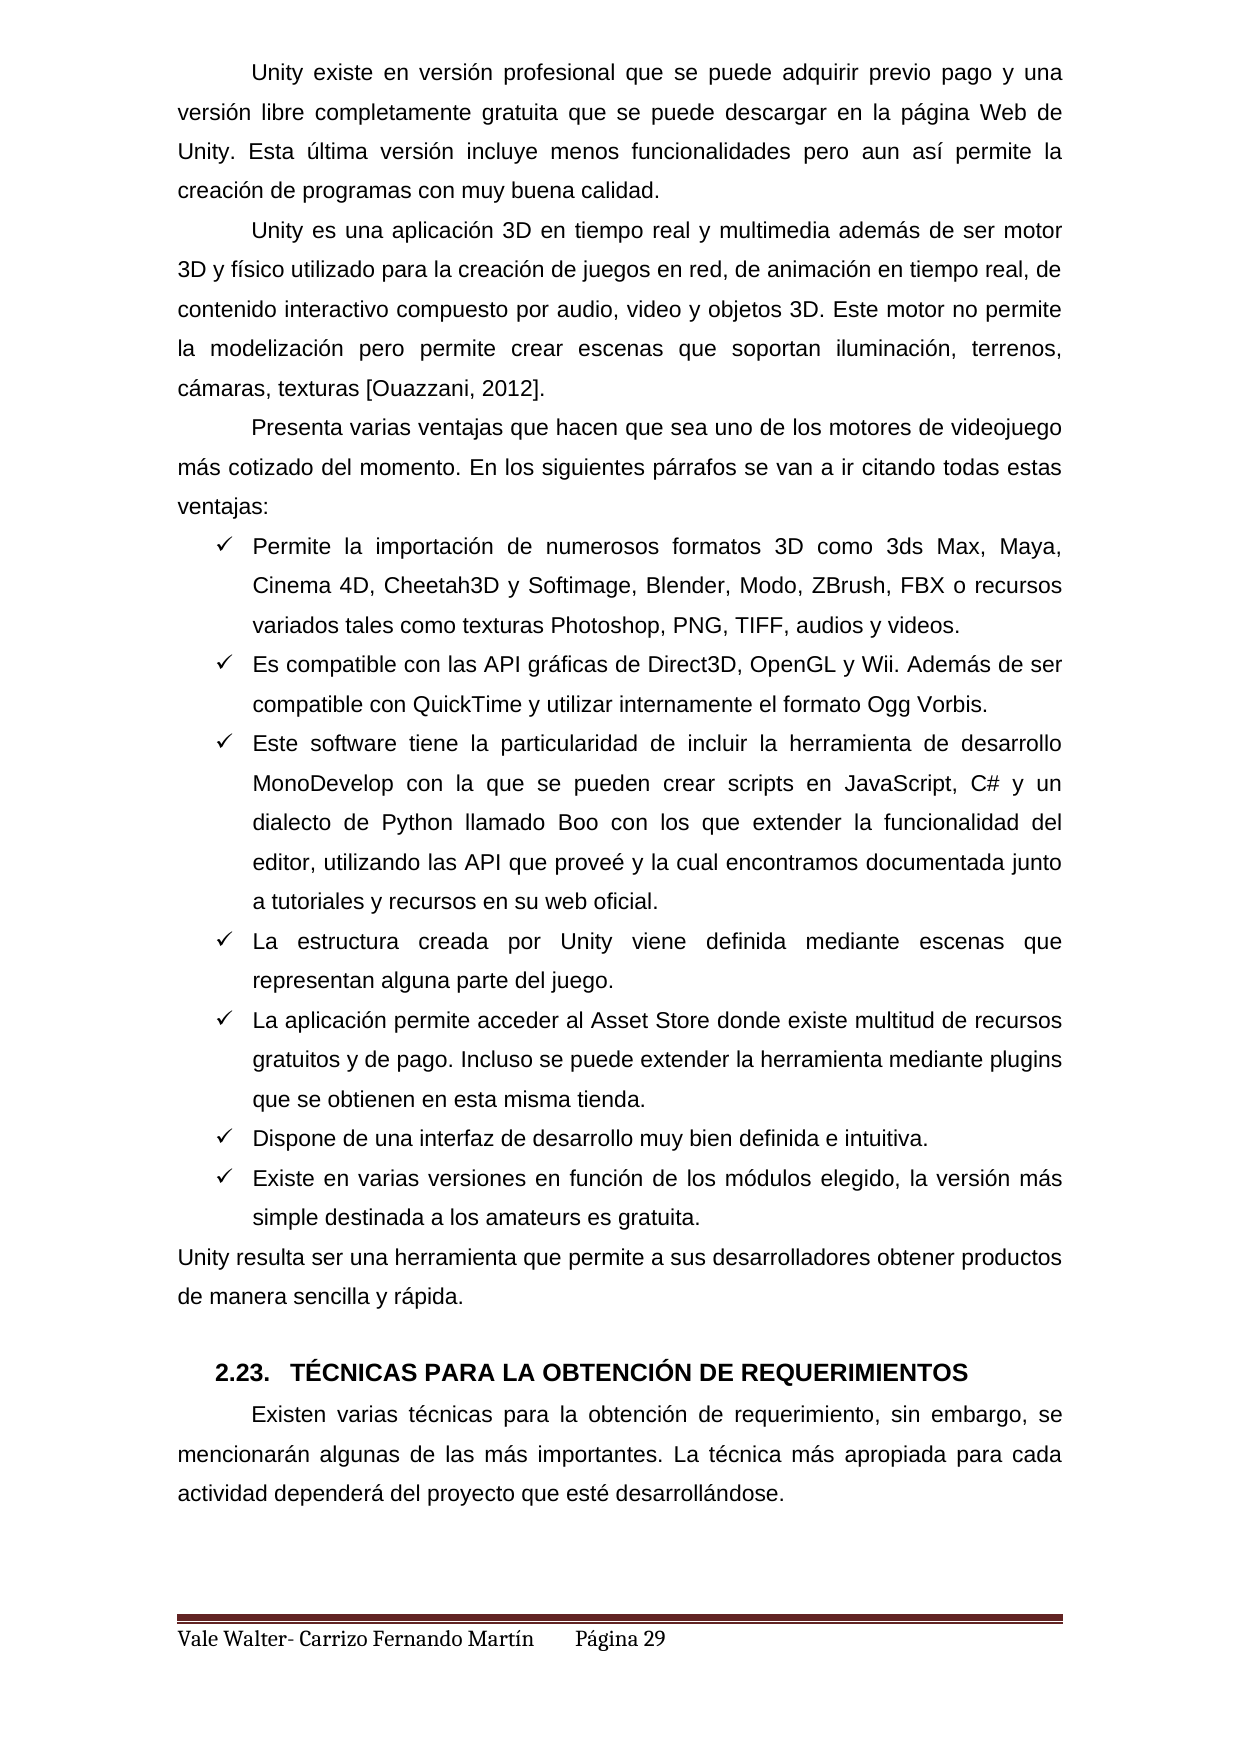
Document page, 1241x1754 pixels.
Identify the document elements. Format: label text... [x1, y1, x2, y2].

list Este software tiene la particularidad de incluir la herramienta de desarrollo MonoDevelop con la que se pueden crear scripts en JavaScript, C# y un dialecto de Python llamado Boo con los que extender la funcionalidad del editor, utilizando las API que proveé y la cual encontramos documentada junto a tutoriales y recursos en su web oficial. [215, 730, 1063, 914]
text Unity resulta ser una herramienta que permite a sus desarrolladores obtener productos de manera sencilla y rápida. [177, 1243, 1063, 1309]
text Presenta varias ventajas que hacen que sea uno de los motores de videojuego más cotizado del momento. En los siguientes párrafos se van a ir citando todas estas ventajas: [177, 414, 1063, 520]
text Existen varias técnicas para la obtención de requerimiento, sin embargo, se mencionarán algunas de las más importantes. La técnica más apropiada para cada actividad dependerá del proyecto que esté desarrollándose. [177, 1401, 1063, 1507]
list Es compatible con las API gráficas de Direct3D, OpenGL y Wii. Además de ser compatible con QuickTime y utilizar internamente el formato Ogg Vorbis. [215, 651, 1063, 717]
list La estructura creada por Unity viene definida mediante escenas que representan alguna parte del juego. [215, 928, 1063, 993]
list La aplicación permite acceder al Asset Store donde existe multitud de recursos gratuitos y de pago. Incluso se puede extender la herramienta mediante plugins que se obtienen en esta misma tienda. [215, 1007, 1063, 1112]
list Dispone de una interfaz de desarrollo muy bien definida e intuitiva. [215, 1125, 1063, 1151]
list Existe en varias versiones en función de los módulos elegido, la versión más simple destinada a los amateurs es gratuita. [215, 1164, 1063, 1230]
list Permite la importación de numerosos formatos 3D como 3ds Max, Maya, Cinema 4D, Cheetah3D y Softimage, Blender, Modo, ZBrush, FBX o recursos variados tales como texturas Photoshop, PNG, TIFF, audios y videos. [215, 533, 1063, 638]
text Unity existe en versión profesional que se puede adquirir previo pago y una versión libre completamente gratuita que se puede descargar en la página Web de Unity. Esta última versión incluye menos funcionalidades pero aun así permite la creación de programas con muy buena calidad. [177, 59, 1063, 204]
text Unity es una aplicación 3D en tiempo real y multimedia además de ser motor 3D y físico utilizado para la creación de juegos en red, de animación en tiempo real, de contenido interactivo compuesto por audio, video y objetos 3D. Este motor no permite la modelización pero permite crear escenas que soportan iluminación, terrenos, cámaras, texturas [Ouazzani, 2012]. [177, 217, 1063, 401]
list TÉCNICAS PARA LA OBTENCIÓN DE REQUERIMIENTOS [215, 1358, 1063, 1387]
